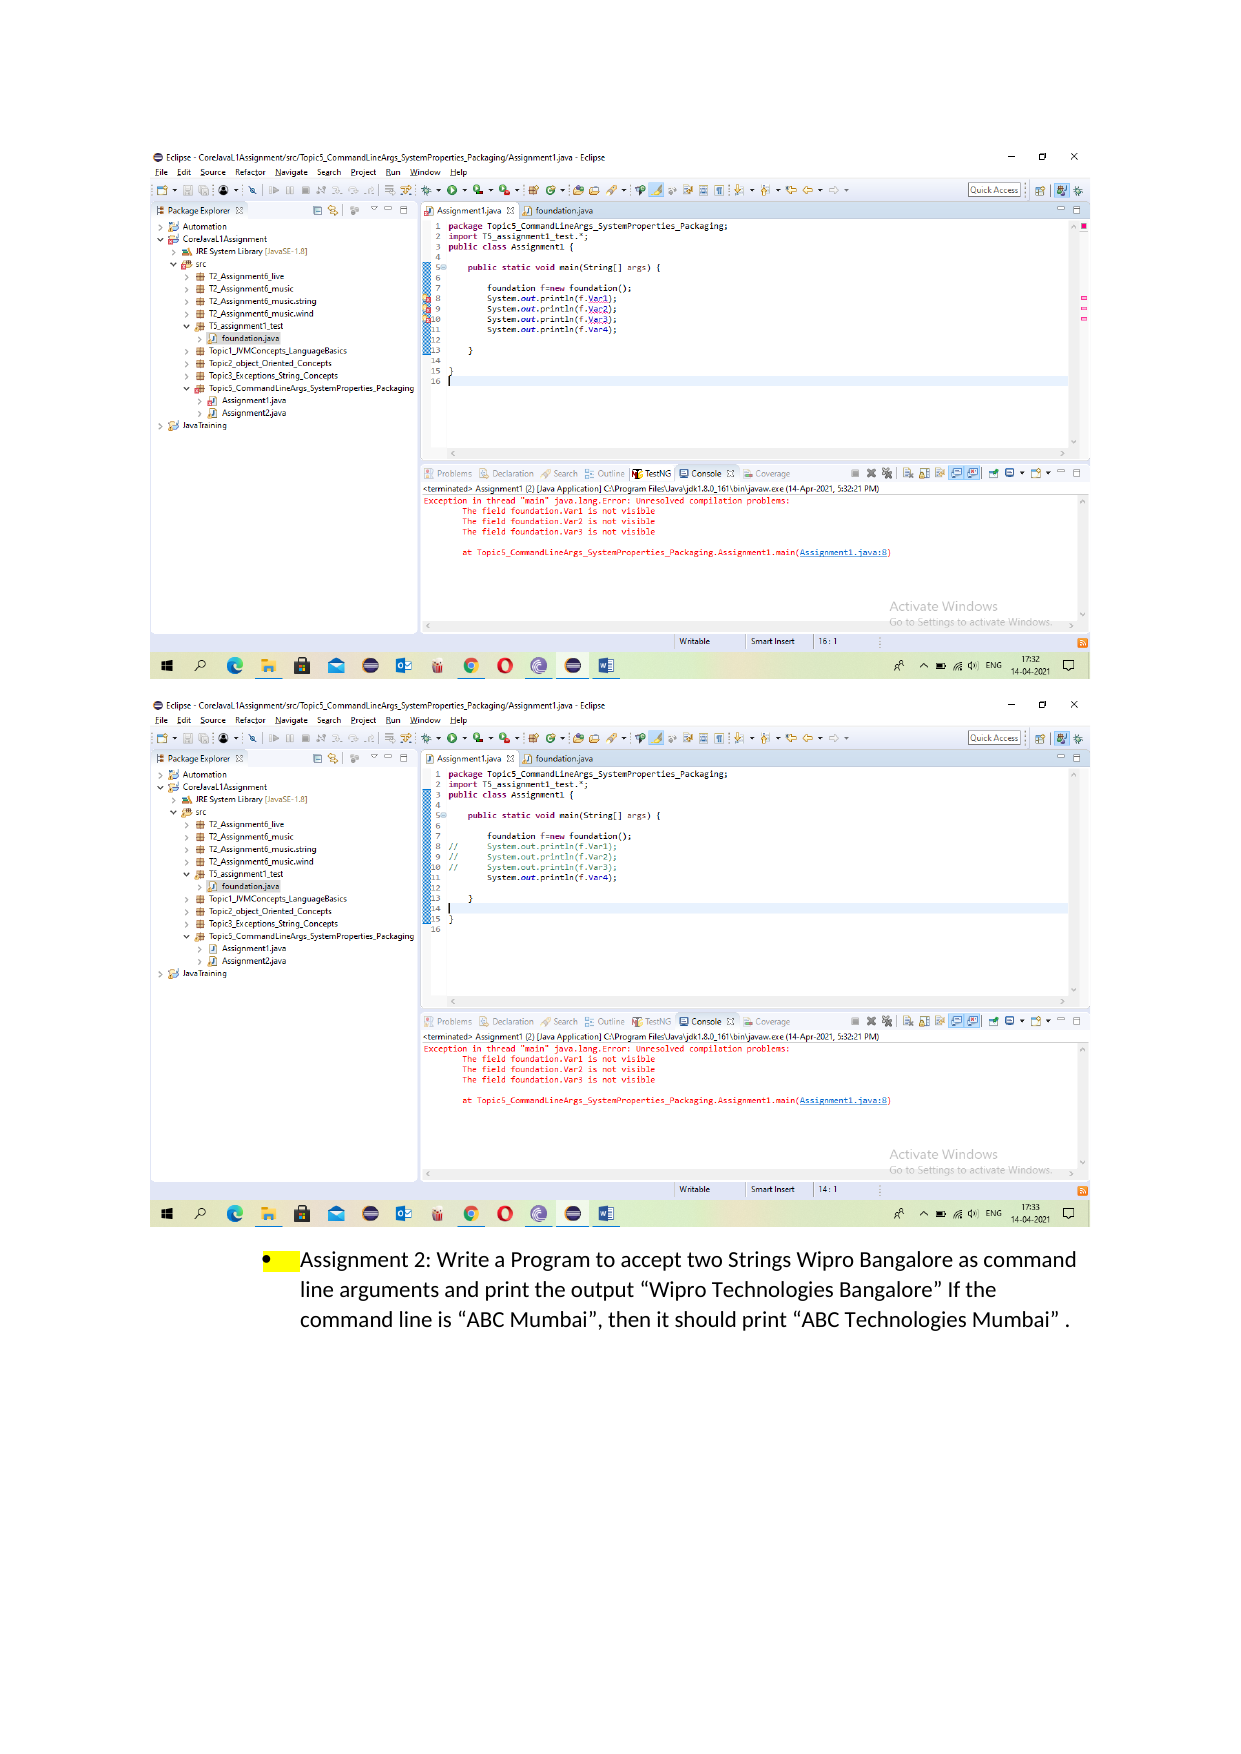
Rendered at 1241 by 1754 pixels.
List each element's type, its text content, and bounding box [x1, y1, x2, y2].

picture [150, 697, 1091, 1227]
picture [150, 150, 1091, 679]
list Assignment 2: Write a Program to accept two Strings Wipro Bangalore as command line arguments and print the output “Wipro Technologies Bangalore” If the command line is “ABC Mumbai”, then it should print “ABC Technologies Mumbai” . [262, 1245, 1090, 1333]
